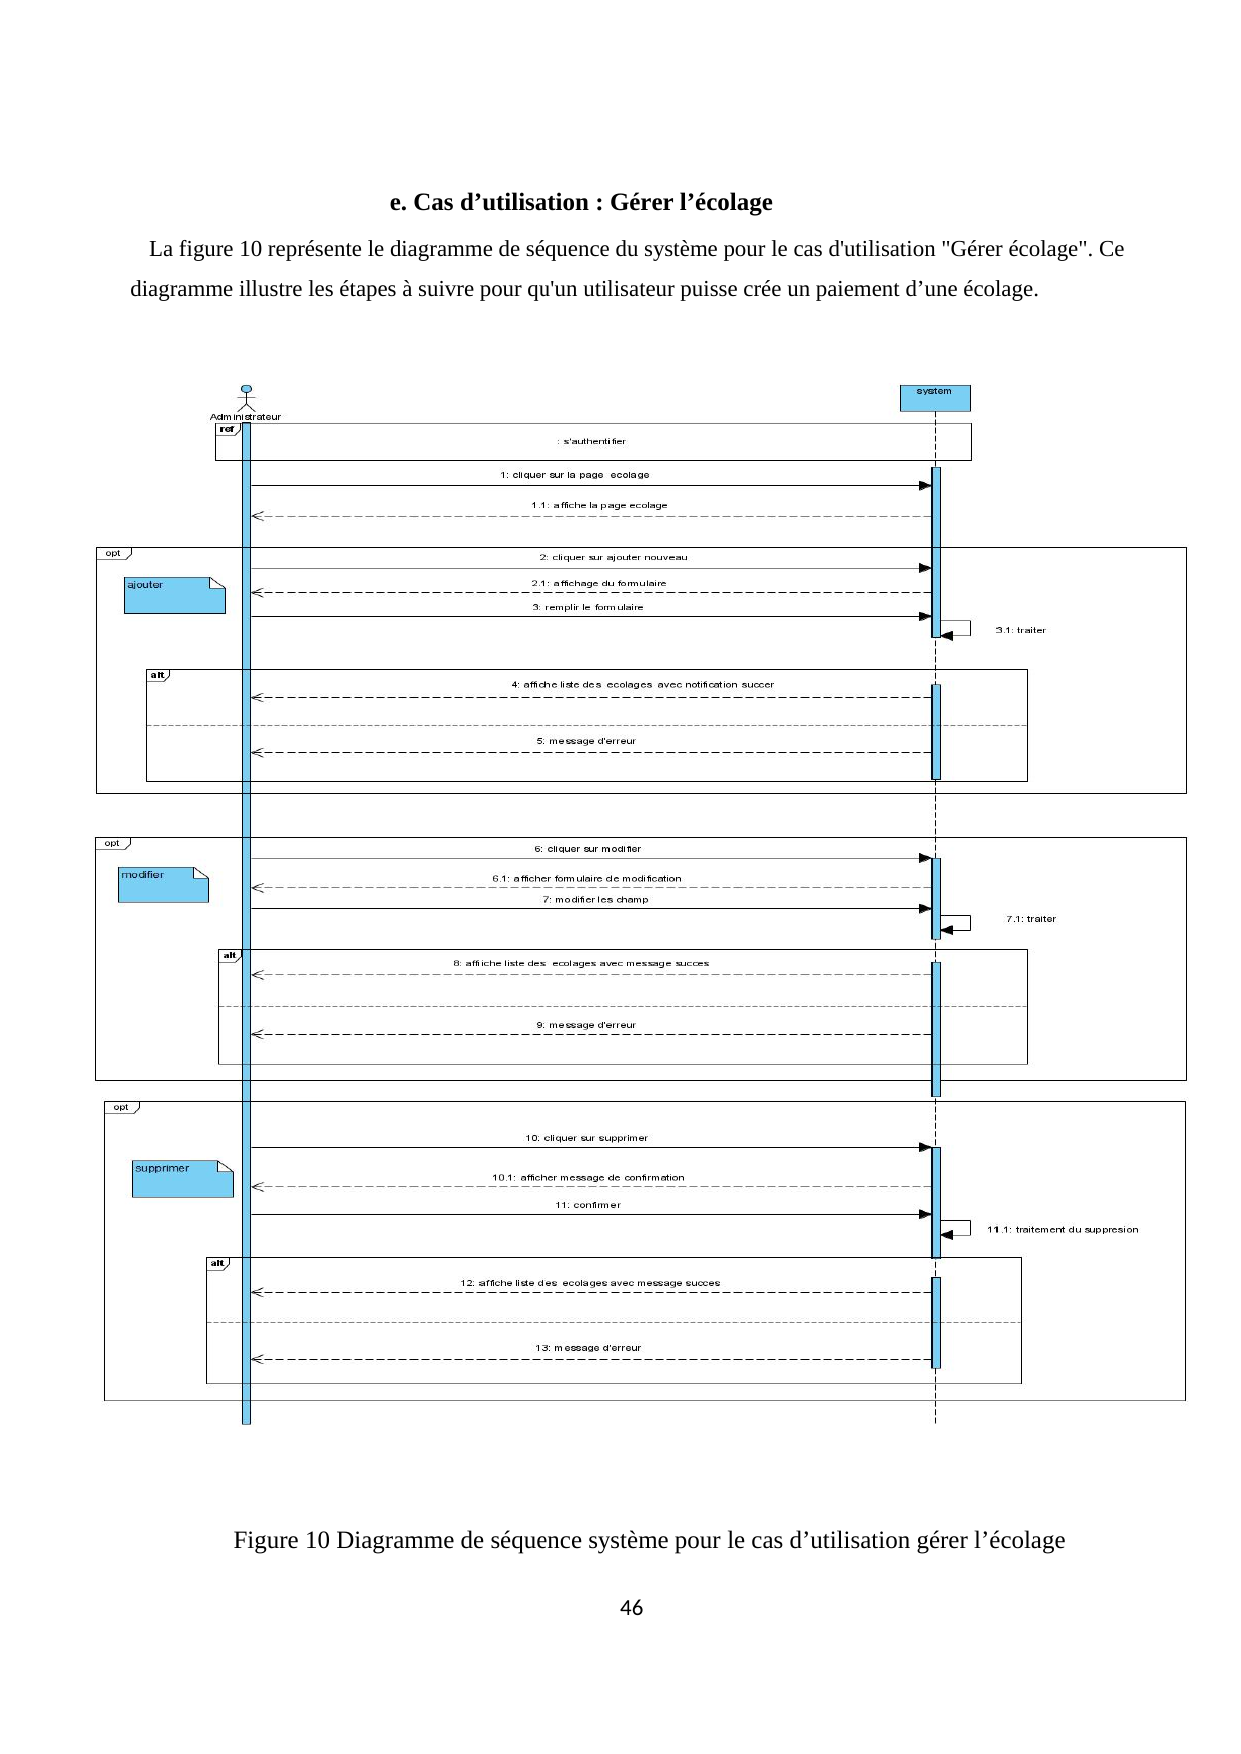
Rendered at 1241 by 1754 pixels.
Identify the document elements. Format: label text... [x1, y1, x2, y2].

text e. Cas d’utilisation : Gérer l’écolage [308, 187, 1180, 216]
text La figure 10 représente le diagramme de séquence du système pour le cas d'utilisation "Gérer écolage". Ce diagramme illustre les étapes à suivre pour qu'un utilisateur puisse crée un paiement d’une écolage. [130, 235, 1133, 301]
text Figure 10 Diagramme de séquence système pour le cas d’utilisation gérer l’écolage [158, 1525, 1180, 1553]
picture [93, 383, 1191, 1427]
